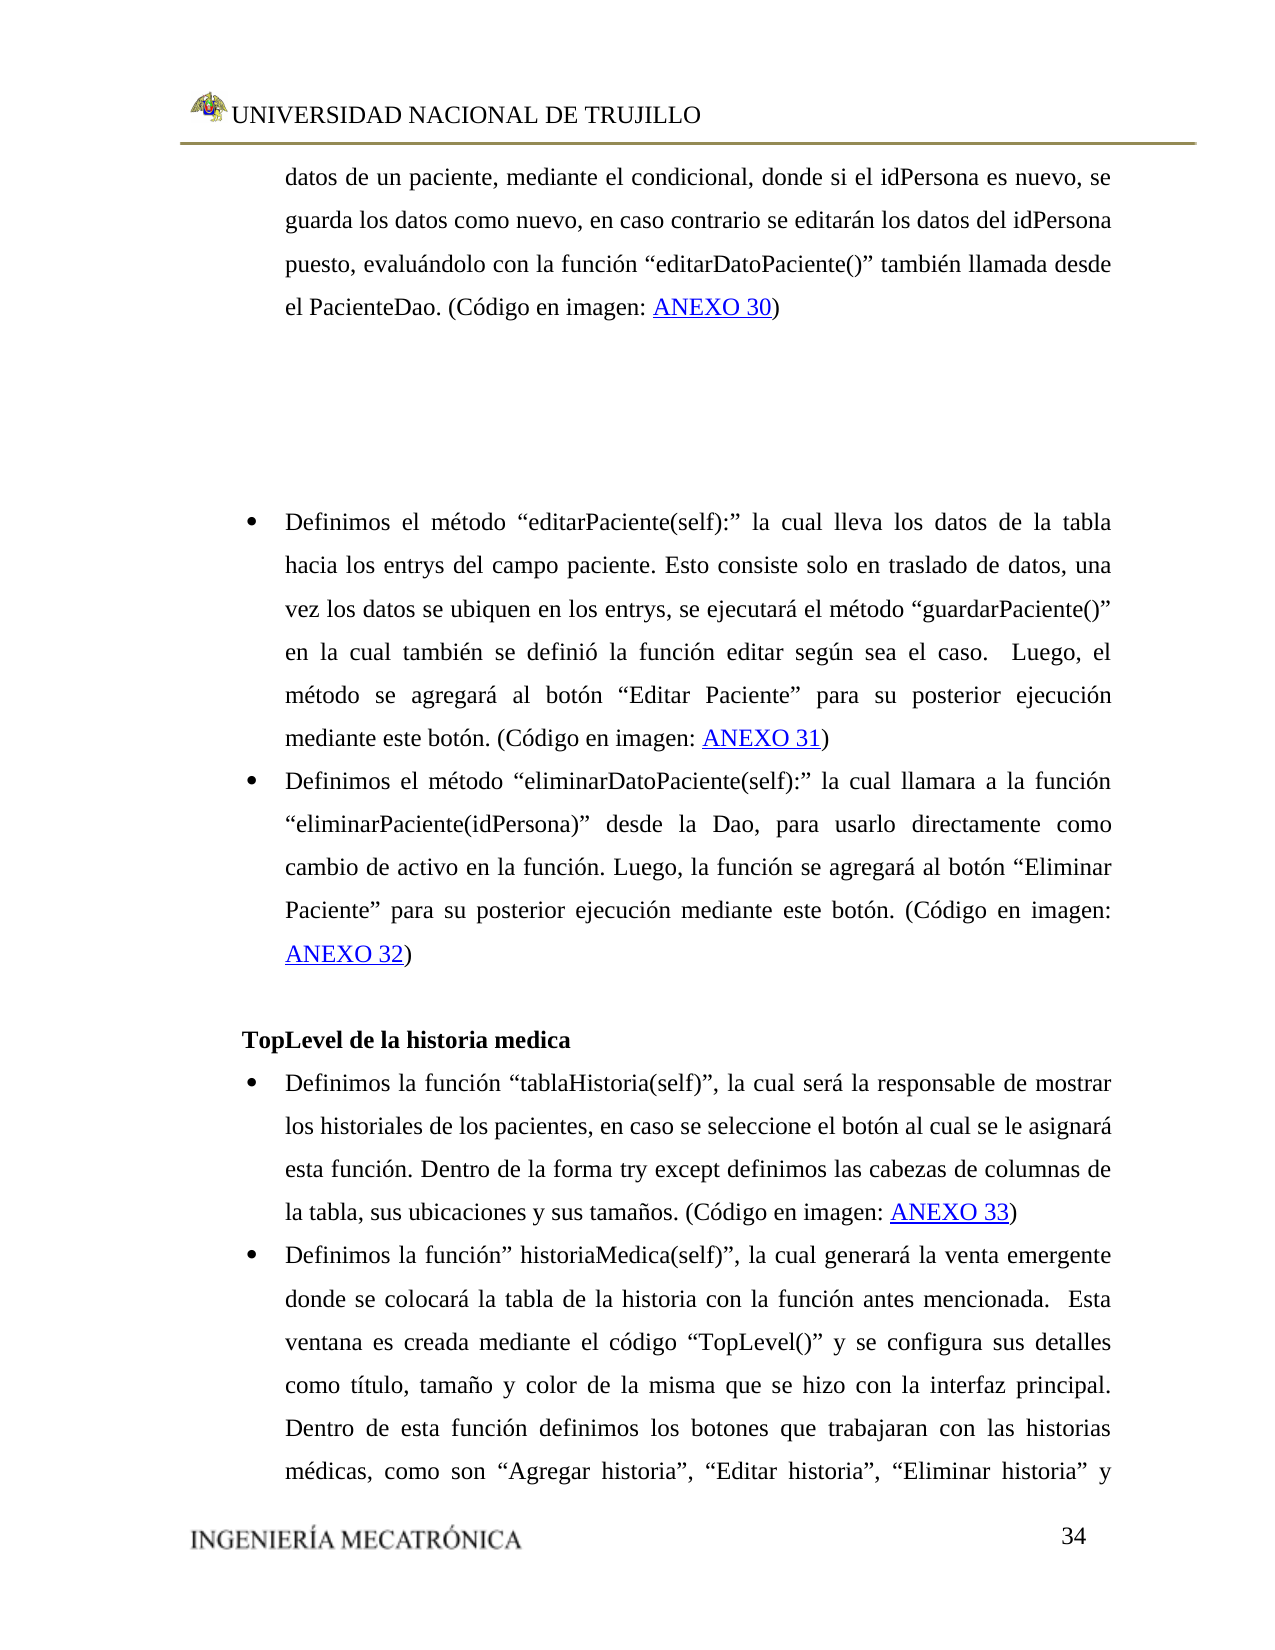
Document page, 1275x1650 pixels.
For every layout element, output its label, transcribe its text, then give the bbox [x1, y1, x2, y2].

picture [190, 91, 228, 123]
picture [176, 1509, 569, 1570]
list Definimos el método “eliminarDatoPaciente(self):” la cual llamara a la función “eliminarPaciente(idPersona)” desde la Dao, para usarlo directamente como cambio de activo en la función. Luego, la función se agregará al botón “Eliminar Paciente” para su posterior ejecución mediante este botón. (Código en imagen: ANEXO 32) [247, 766, 1112, 967]
list Definimos la función “tablaHistoria(self)”, la cual será la responsable de mostrar los historiales de los pacientes, en caso se seleccione el botón al cual se le asignará esta función. Dentro de la forma try except definimos las cabezas de columnas de la tabla, sus ubicaciones y sus tamaños. (Código en imagen: ANEXO 33) [247, 1068, 1112, 1226]
list Definimos el método “editarPaciente(self):” la cual lleva los datos de la tabla hacia los entrys del campo paciente. Esto consiste solo en traslado de datos, una vez los datos se ubiquen en los entrys, se ejecutará el método “guardarPaciente()” en la cual también se definió la función editar según sea el caso. Luego, el método se agregará al botón “Editar Paciente” para su posterior ejecución mediante este botón. (Código en imagen: ANEXO 31) [247, 507, 1112, 752]
text TopLevel de la historia medica [242, 1025, 1112, 1054]
